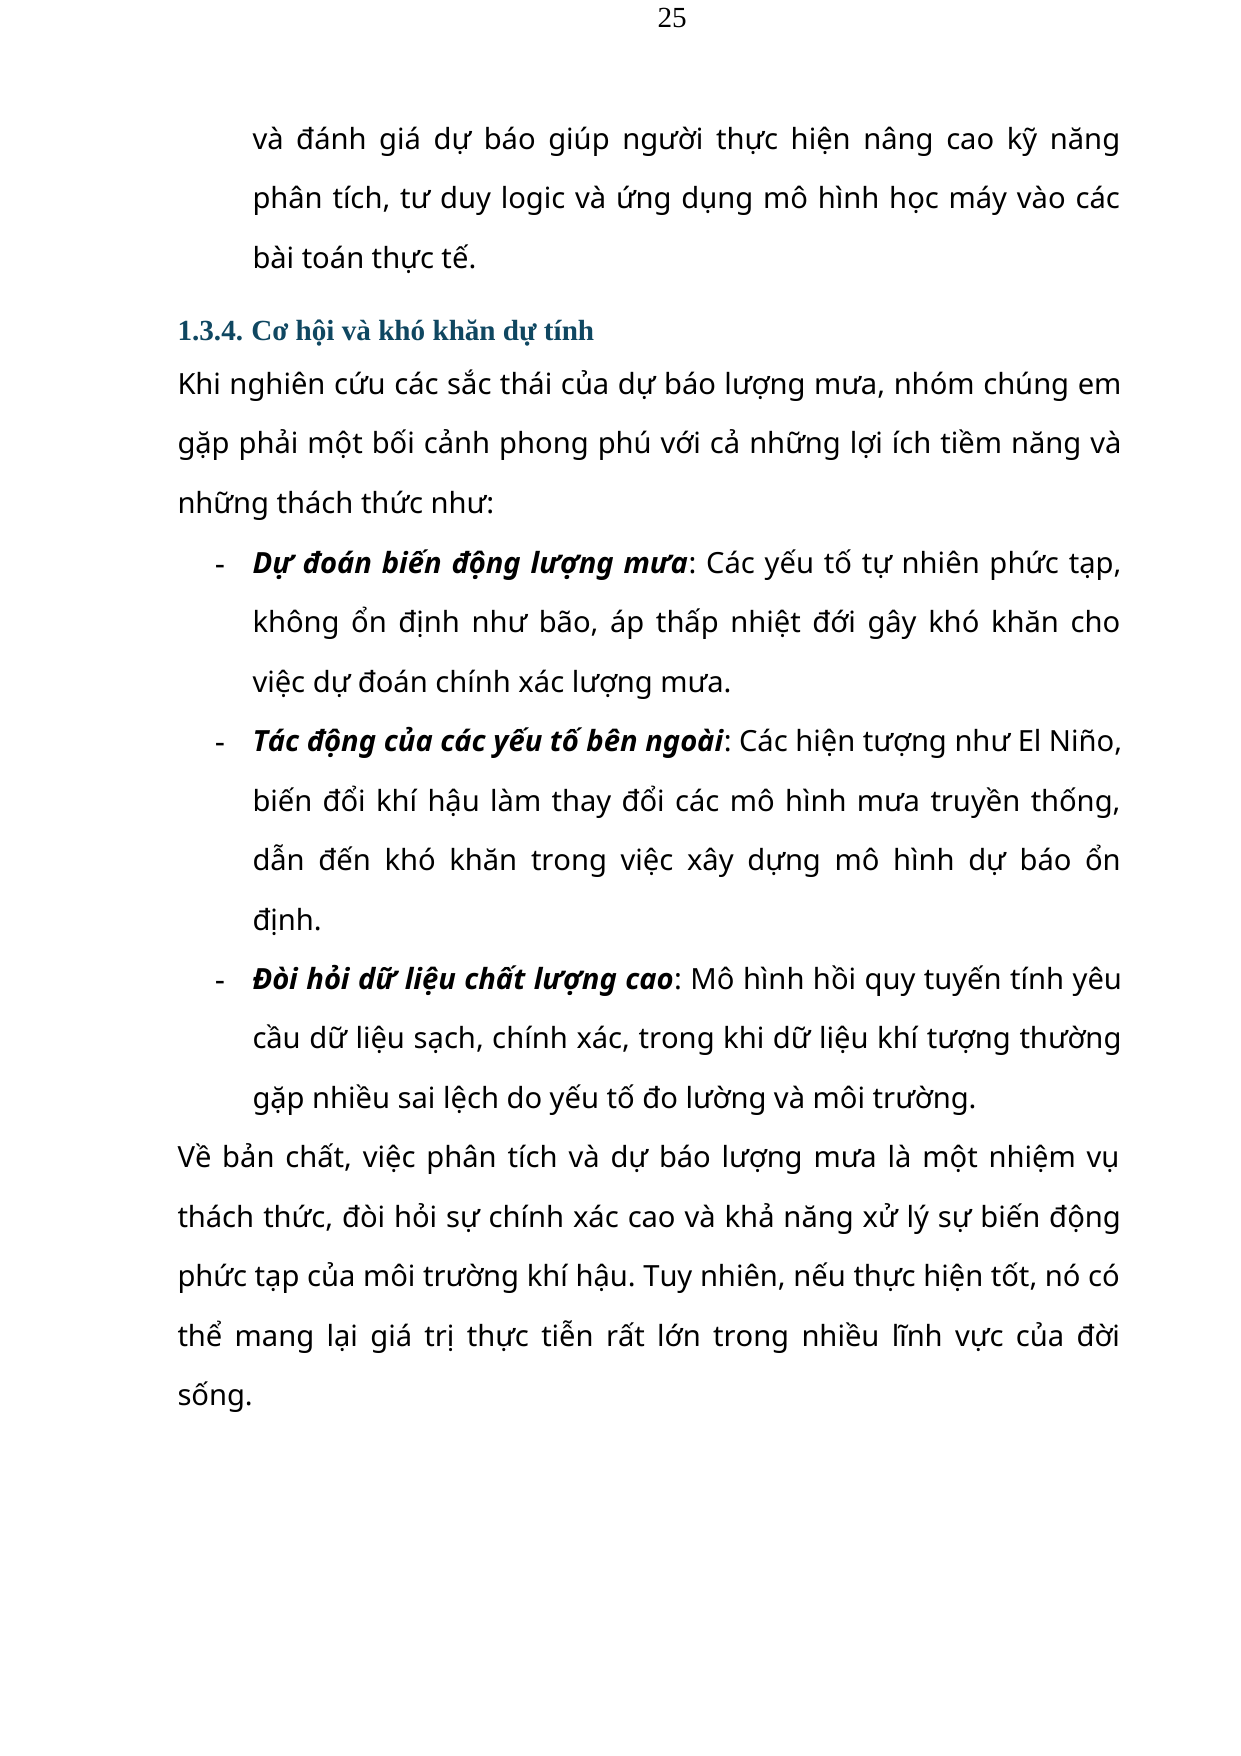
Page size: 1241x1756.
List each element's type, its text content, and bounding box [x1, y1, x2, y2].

list Dự đoán biến động lượng mưa: Các yếu tố tự nhiên phức tạp, không ổn định như bão, áp thấp nhiệt đới gây khó khăn cho việc dự đoán chính xác lượng mưa. [215, 542, 1122, 701]
list Tác động của các yếu tố bên ngoài: Các hiện tượng như El Niño, biến đổi khí hậu làm thay đổi các mô hình mưa truyền thống, dẫn đến khó khăn trong việc xây dựng mô hình dự báo ổn định. [215, 720, 1122, 938]
text Khi nghiên cứu các sắc thái của dự báo lượng mưa, nhóm chúng em gặp phải một bối cảnh phong phú với cả những lợi ích tiềm năng và những thách thức như: [177, 363, 1123, 522]
text Về bản chất, việc phân tích và dự báo lượng mưa là một nhiệm vụ thách thức, đòi hỏi sự chính xác cao và khả năng xử lý sự biến động phức tạp của môi trường khí hậu. Tuy nhiên, nếu thực hiện tốt, nó có thể mang lại giá trị thực tiễn rất lớn trong nhiều lĩnh vực của đời sống. [177, 1137, 1122, 1414]
subtitle Cơ hội và khó khăn dự tính [177, 313, 1181, 347]
text và đánh giá dự báo giúp người thực hiện nâng cao kỹ năng phân tích, tư duy logic và ứng dụng mô hình học máy vào các bài toán thực tế. [252, 118, 1121, 277]
list Đòi hỏi dữ liệu chất lượng cao: Mô hình hồi quy tuyến tính yêu cầu dữ liệu sạch, chính xác, trong khi dữ liệu khí tượng thường gặp nhiều sai lệch do yếu tố đo lường và môi trường. [215, 958, 1122, 1117]
